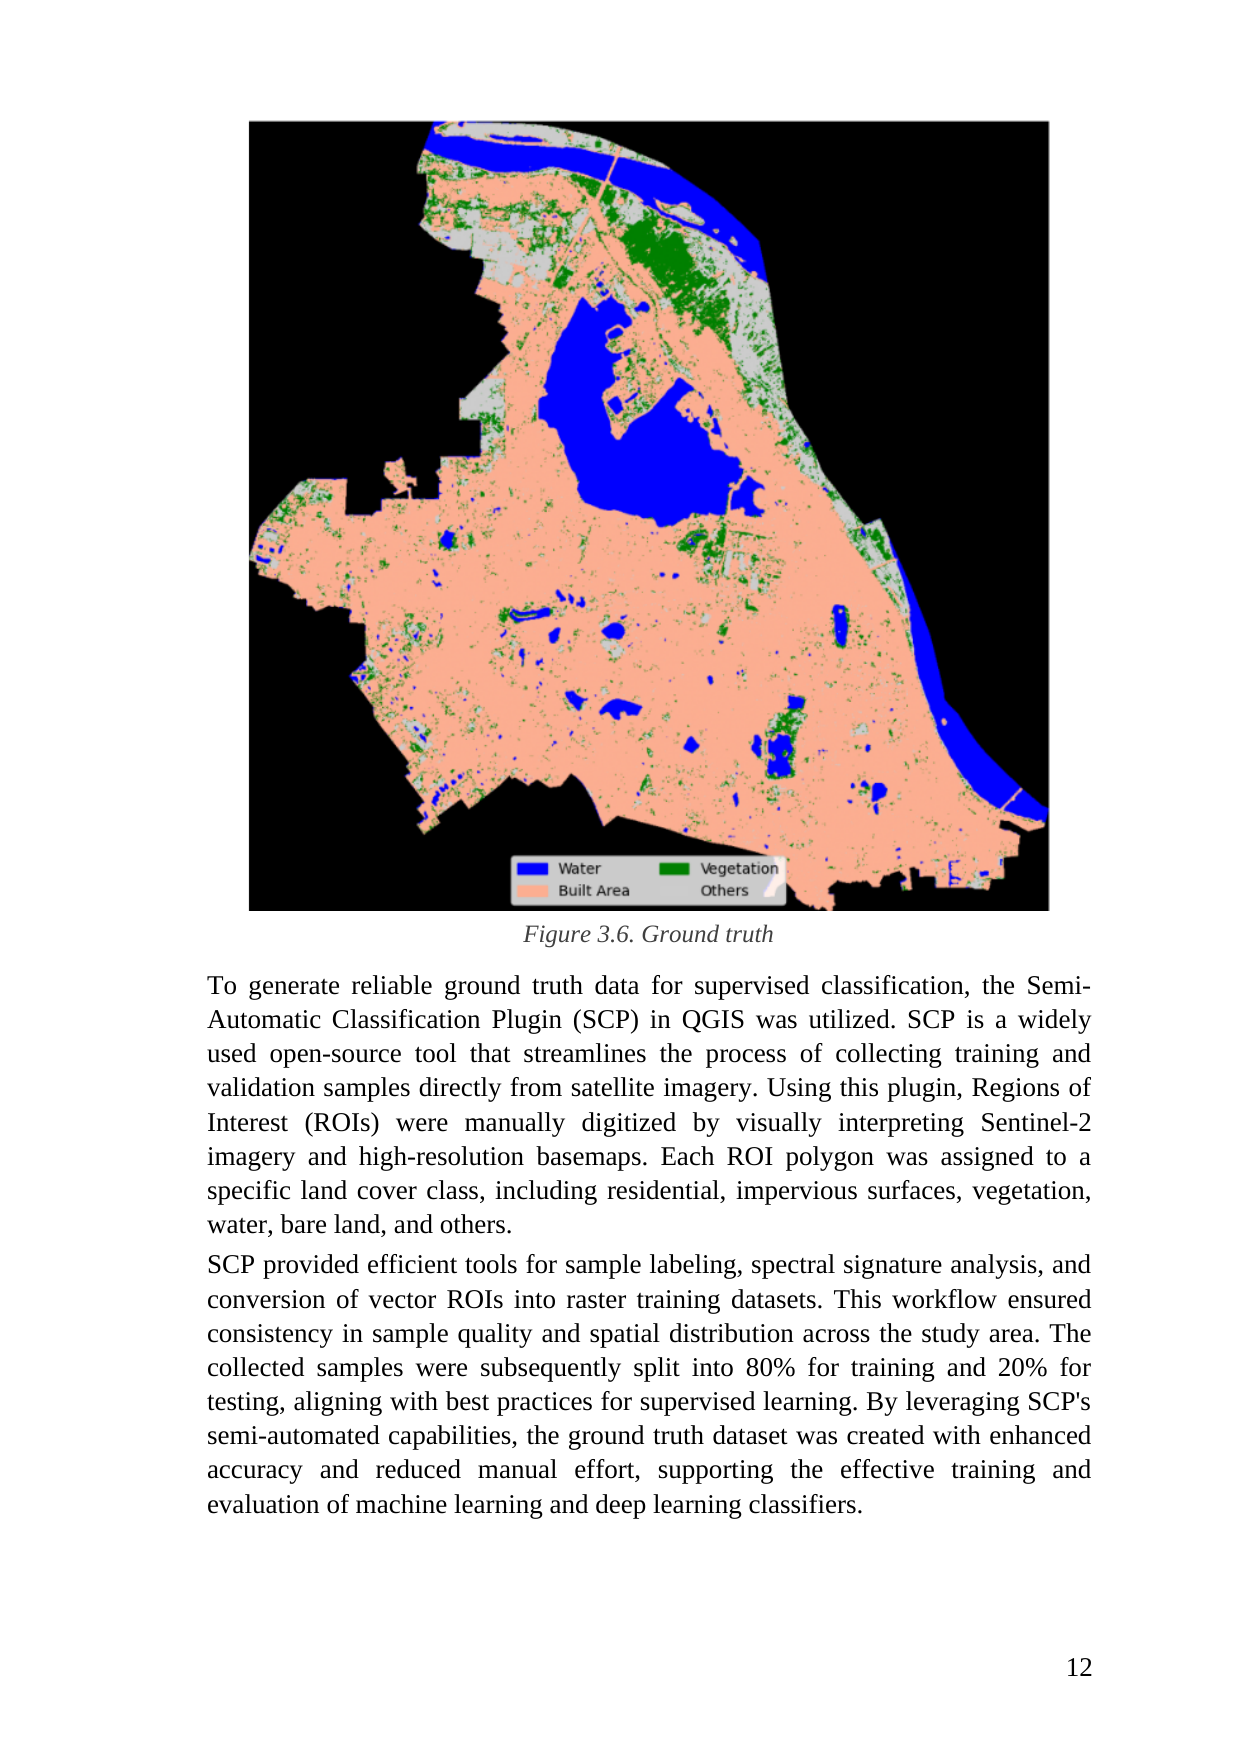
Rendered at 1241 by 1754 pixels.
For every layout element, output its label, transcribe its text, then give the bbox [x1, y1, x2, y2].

picture [248, 118, 1051, 911]
text SCP provided efficient tools for sample labeling, spectral signature analysis, and conversion of vector ROIs into raster training datasets. This workflow ensured consistency in sample quality and spatial distribution across the study area. The collected samples were subsequently split into 80% for training and 20% for testing, aligning with best practices for supervised learning. By leveraging SCP's semi-automated capabilities, the ground truth dataset was created with enhanced accuracy and reduced manual effort, supporting the effective training and evaluation of machine learning and deep learning classifiers. [207, 1248, 1092, 1519]
text To generate reliable ground truth data for supervised classification, the Semi-Automatic Classification Plugin (SCP) in QGIS was utilized. SCP is a widely used open-source tool that streamlines the process of collecting training and validation samples directly from satellite imagery. Using this plugin, Regions of Interest (ROIs) were manually digitized by visually interpreting Sentinel-2 imagery and high-resolution basemaps. Each ROI polygon was assigned to a specific land cover class, including residential, impervious surfaces, vegetation, water, bare land, and others. [207, 969, 1092, 1239]
